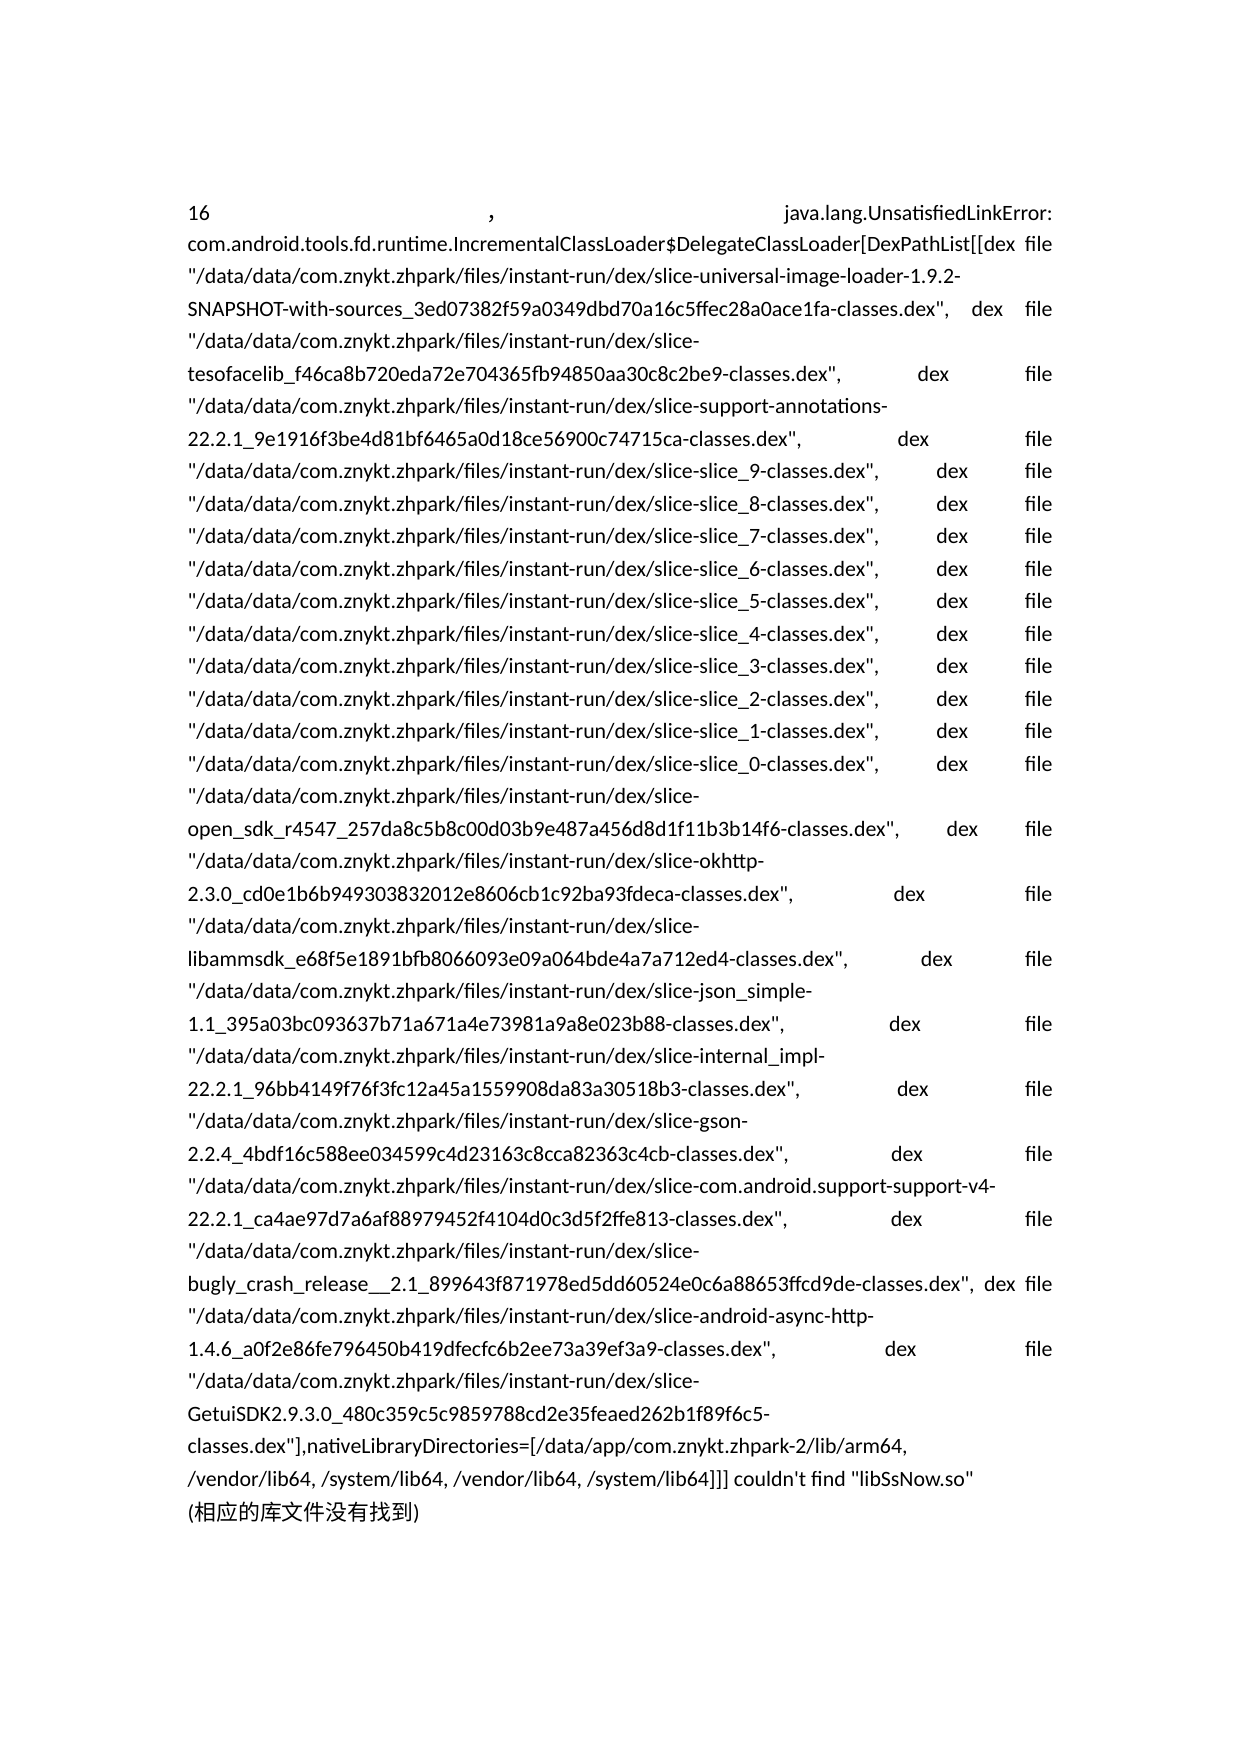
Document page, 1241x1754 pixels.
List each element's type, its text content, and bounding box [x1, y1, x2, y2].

text (相应的库文件没有找到) [187, 1494, 1053, 1527]
text 16，java.lang.UnsatisfiedLinkError: com.android.tools.fd.runtime.IncrementalClassLoader$DelegateClassLoader[DexPathList[[dex file "/data/data/com.znykt.zhpark/files/instant-run/dex/slice-universal-image-loader-1.9.2-SNAPSHOT-with-sources_3ed07382f59a0349dbd70a16c5ffec28a0ace1fa-classes.dex", dex file "/data/data/com.znykt.zhpark/files/instant-run/dex/slice-tesofacelib_f46ca8b720eda72e704365fb94850aa30c8c2be9-classes.dex", dex file "/data/data/com.znykt.zhpark/files/instant-run/dex/slice-support-annotations-22.2.1_9e1916f3be4d81bf6465a0d18ce56900c74715ca-classes.dex", dex file "/data/data/com.znykt.zhpark/files/instant-run/dex/slice-slice_9-classes.dex", dex file "/data/data/com.znykt.zhpark/files/instant-run/dex/slice-slice_8-classes.dex", dex file "/data/data/com.znykt.zhpark/files/instant-run/dex/slice-slice_7-classes.dex", dex file "/data/data/com.znykt.zhpark/files/instant-run/dex/slice-slice_6-classes.dex", dex file "/data/data/com.znykt.zhpark/files/instant-run/dex/slice-slice_5-classes.dex", dex file "/data/data/com.znykt.zhpark/files/instant-run/dex/slice-slice_4-classes.dex", dex file "/data/data/com.znykt.zhpark/files/instant-run/dex/slice-slice_3-classes.dex", dex file "/data/data/com.znykt.zhpark/files/instant-run/dex/slice-slice_2-classes.dex", dex file "/data/data/com.znykt.zhpark/files/instant-run/dex/slice-slice_1-classes.dex", dex file "/data/data/com.znykt.zhpark/files/instant-run/dex/slice-slice_0-classes.dex", dex file "/data/data/com.znykt.zhpark/files/instant-run/dex/slice-open_sdk_r4547_257da8c5b8c00d03b9e487a456d8d1f11b3b14f6-classes.dex", dex file "/data/data/com.znykt.zhpark/files/instant-run/dex/slice-okhttp-2.3.0_cd0e1b6b949303832012e8606cb1c92ba93fdeca-classes.dex", dex file "/data/data/com.znykt.zhpark/files/instant-run/dex/slice-libammsdk_e68f5e1891bfb8066093e09a064bde4a7a712ed4-classes.dex", dex file "/data/data/com.znykt.zhpark/files/instant-run/dex/slice-json_simple-1.1_395a03bc093637b71a671a4e73981a9a8e023b88-classes.dex", dex file "/data/data/com.znykt.zhpark/files/instant-run/dex/slice-internal_impl-22.2.1_96bb4149f76f3fc12a45a1559908da83a30518b3-classes.dex", dex file "/data/data/com.znykt.zhpark/files/instant-run/dex/slice-gson-2.2.4_4bdf16c588ee034599c4d23163c8cca82363c4cb-classes.dex", dex file "/data/data/com.znykt.zhpark/files/instant-run/dex/slice-com.android.support-support-v4-22.2.1_ca4ae97d7a6af88979452f4104d0c3d5f2ffe813-classes.dex", dex file "/data/data/com.znykt.zhpark/files/instant-run/dex/slice-bugly_crash_release__2.1_899643f871978ed5dd60524e0c6a88653ffcd9de-classes.dex", dex file "/data/data/com.znykt.zhpark/files/instant-run/dex/slice-android-async-http-1.4.6_a0f2e86fe796450b419dfecfc6b2ee73a39ef3a9-classes.dex", dex file "/data/data/com.znykt.zhpark/files/instant-run/dex/slice-GetuiSDK2.9.3.0_480c359c5c9859788cd2e35feaed262b1f89f6c5-classes.dex"],nativeLibraryDirectories=[/data/app/com.znykt.zhpark-2/lib/arm64, /vendor/lib64, /system/lib64, /vendor/lib64, /system/lib64]]] couldn't find "libSsNow.so" [187, 194, 1053, 1494]
